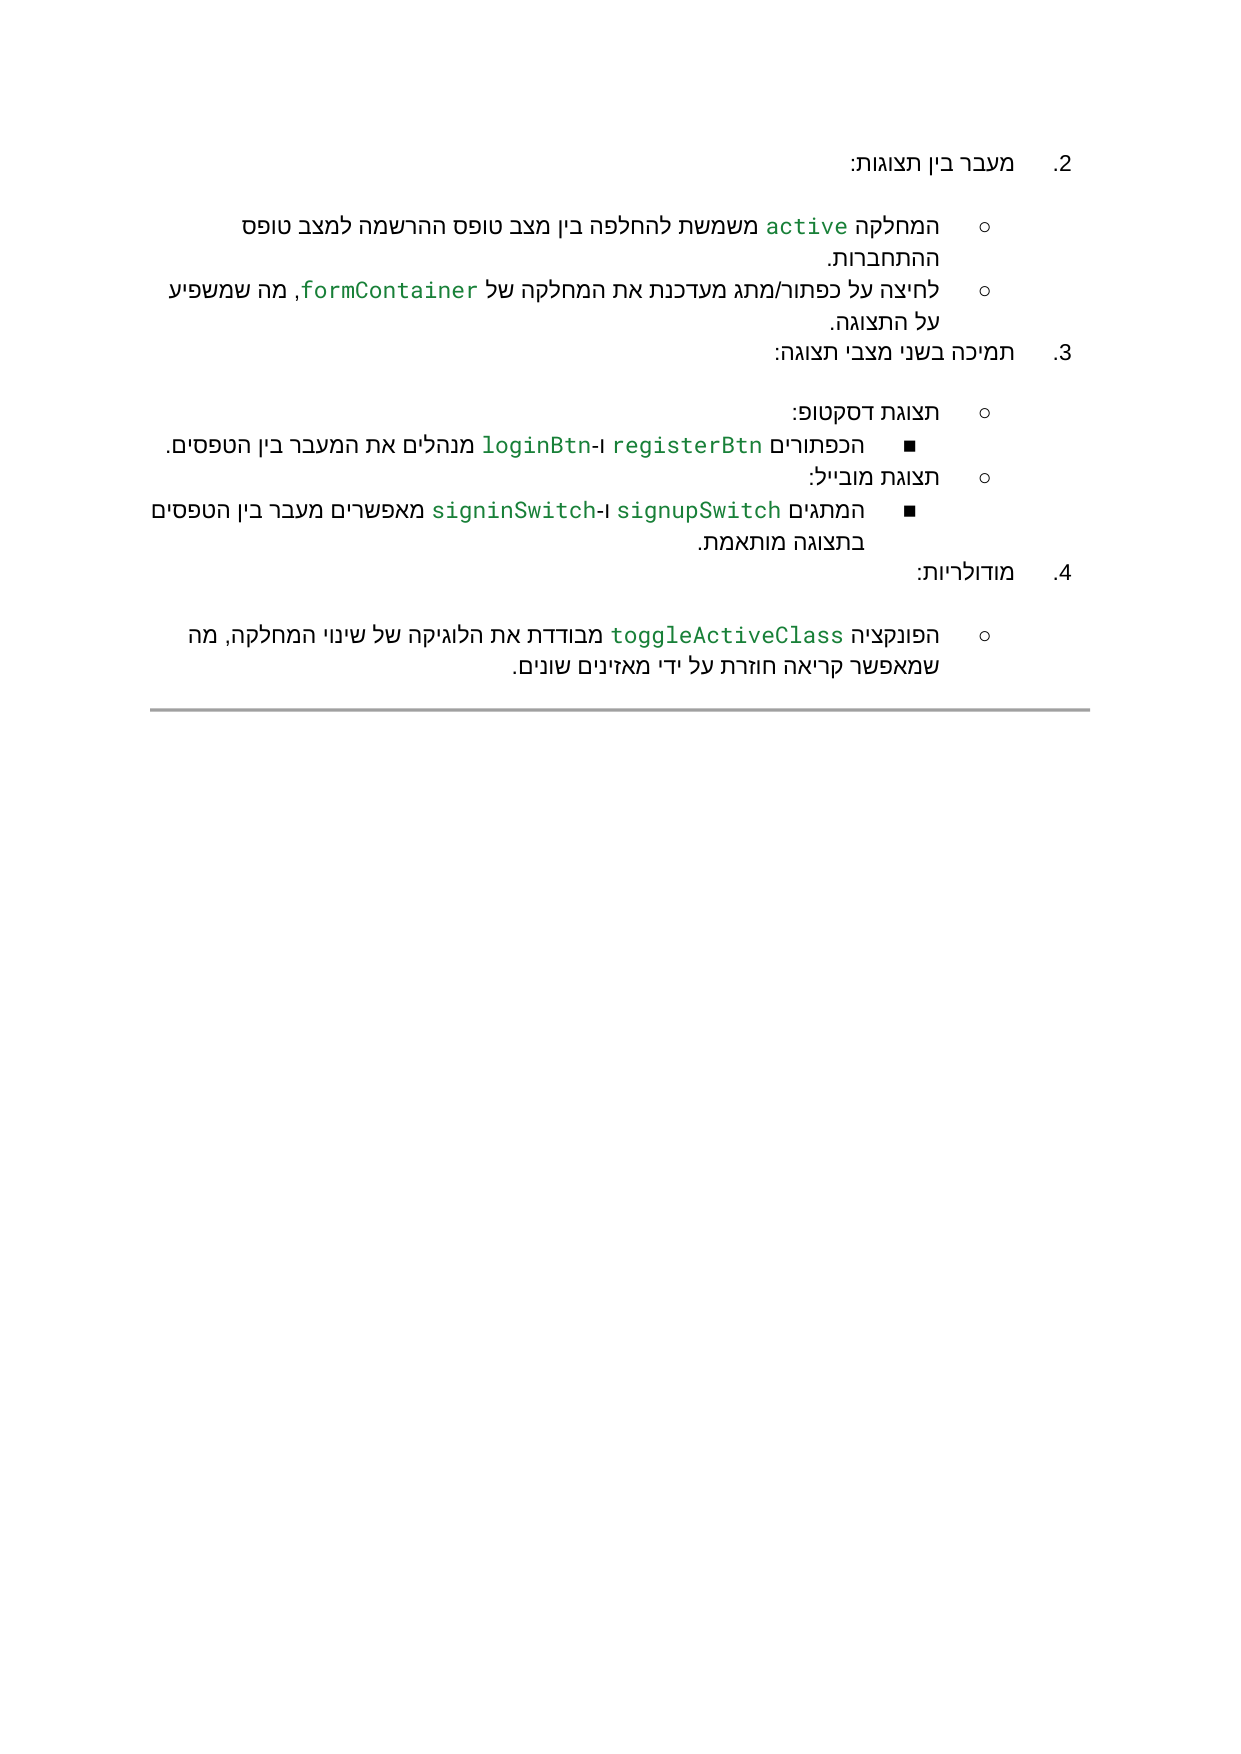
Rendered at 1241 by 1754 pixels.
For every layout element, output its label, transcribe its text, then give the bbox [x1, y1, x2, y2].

list תצוגת מובייל: [150, 464, 978, 491]
list הפונקציה toggleActiveClass מבודדת את הלוגיקה של שינוי המחלקה, מה שמאפשר קריאה חוזרת על ידי מאזינים שונים. [150, 619, 978, 679]
list מודולריות: [150, 559, 1053, 615]
list המחלקה active משמשת להחלפה בין מצב טופס ההרשמה למצב טופס ההתחברות. [150, 210, 978, 271]
list מעבר בין תצוגות: [150, 150, 1053, 207]
list המתגים signupSwitch ו-signinSwitch מאפשרים מעבר בין הטפסים בתצוגה מותאמת. [150, 494, 903, 555]
list תצוגת דסקטופ: [150, 399, 978, 426]
list הכפתורים registerBtn ו-loginBtn מנהלים את המעבר בין הטפסים. [150, 429, 903, 460]
list תמיכה בשני מצבי תצוגה: [150, 339, 1053, 396]
list לחיצה על כפתור/מתג מעדכנת את המחלקה של formContainer, מה שמשפיע על התצוגה. [150, 275, 978, 335]
